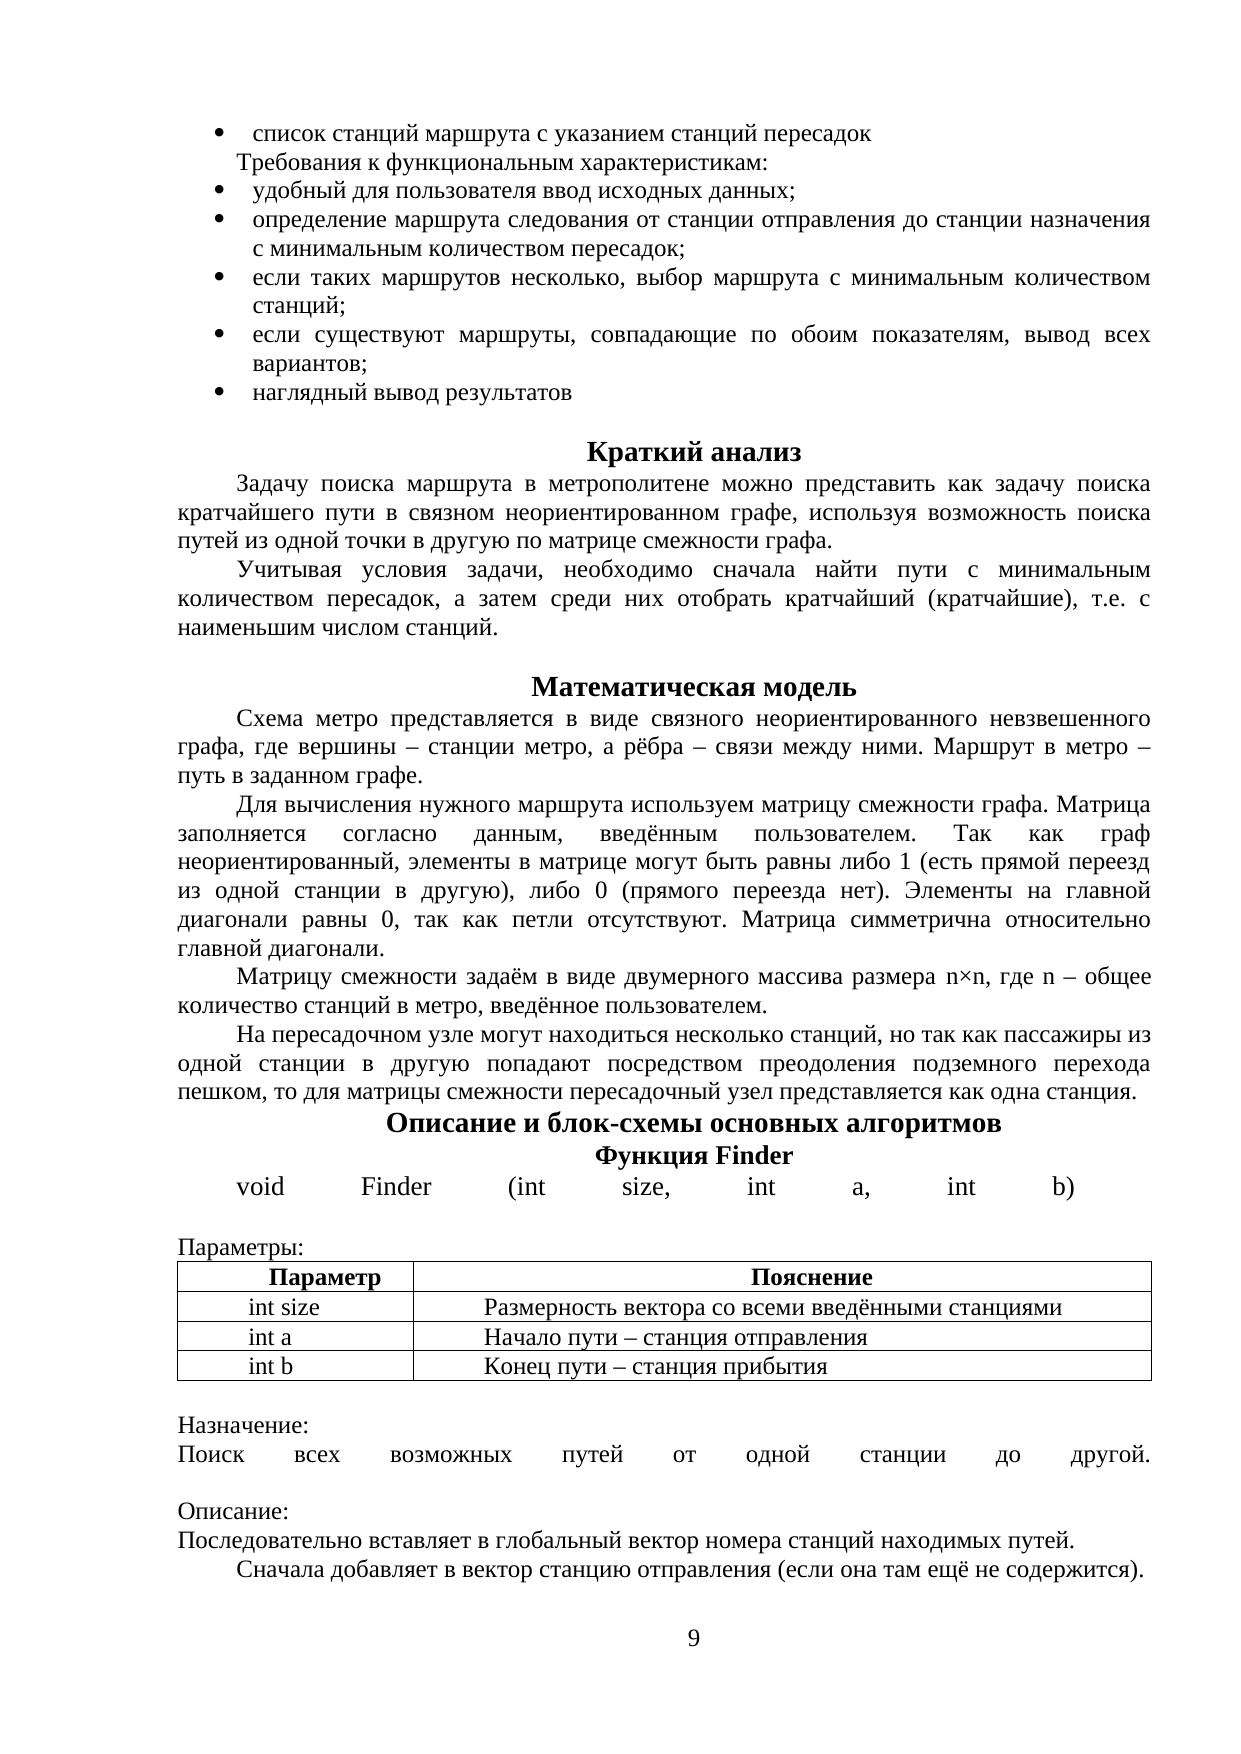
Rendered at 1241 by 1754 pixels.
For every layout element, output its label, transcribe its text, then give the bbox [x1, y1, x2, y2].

list определение маршрута следования от станции отправления до станции назначения с минимальным количеством пересадок; [215, 204, 1152, 262]
list удобный для пользователя ввод исходных данных; [215, 176, 1152, 204]
text Назначение: Поиск всех возможных путей от одной станции до другой. Описание: Последовательно вставляет в глобальный вектор номера станций находимых путей. [177, 1381, 1152, 1554]
table_cell int size [178, 1292, 413, 1321]
table_cell Размерность вектора со всеми введёнными станциями [414, 1292, 1151, 1321]
text Сначала добавляет в вектор станцию отправления (если она там ещё не содержится). [177, 1554, 1152, 1582]
list список станций маршрута с указанием станций пересадок [215, 118, 1152, 147]
text Требования к функциональным характеристикам: [177, 147, 1152, 176]
text Краткий анализ [177, 434, 1152, 468]
text Функция Finder [177, 1139, 1152, 1170]
text Математическая модель [177, 669, 1152, 703]
table_cell int a [178, 1322, 413, 1350]
list если существуют маршруты, совпадающие по обоим показателям, вывод всех вариантов; [215, 319, 1152, 377]
text Описание и блок-схемы основных алгоритмов [177, 1105, 1152, 1139]
table_cell Начало пути – станция отправления [414, 1322, 1151, 1350]
text Учитывая условия задачи, необходимо сначала найти пути с минимальным количеством пересадок, а затем среди них отобрать кратчайший (кратчайшие), т.е. с наименьшим числом станций. [177, 554, 1152, 640]
text Матрицу смежности задаём в виде двумерного массива размера n×n, где n – общее количество станций в метро, введённое пользователем. [177, 961, 1152, 1019]
table_header Пояснение [414, 1262, 1151, 1291]
list если таких маршрутов несколько, выбор маршрута с минимальным количеством станций; [215, 262, 1152, 319]
table_cell int b [178, 1351, 413, 1380]
table_cell Конец пути – станция прибытия [414, 1351, 1151, 1380]
table_header Параметр [178, 1262, 413, 1291]
text void Finder (int size, int a, int b) Параметры: [177, 1170, 1152, 1261]
text На пересадочном узле могут находиться несколько станций, но так как пассажиры из одной станции в другую попадают посредством преодоления подземного перехода пешком, то для матрицы смежности пересадочный узел представляется как одна станция. [177, 1019, 1152, 1105]
list наглядный вывод результатов [215, 377, 1152, 406]
text Для вычисления нужного маршрута используем матрицу смежности графа. Матрица заполняется согласно данным, введённым пользователем. Так как граф неориентированный, элементы в матрице могут быть равны либо 1 (есть прямой переезд из одной станции в другую), либо 0 (прямого переезда нет). Элементы на главной диагонали равны 0, так как петли отсутствуют. Матрица симметрична относительно главной диагонали. [177, 789, 1152, 961]
text Задачу поиска маршрута в метрополитене можно представить как задачу поиска кратчайшего пути в связном неориентированном графе, используя возможность поиска путей из одной точки в другую по матрице смежности графа. [177, 468, 1152, 554]
text Схема метро представляется в виде связного неориентированного невзвешенного графа, где вершины – станции метро, а рёбра – связи между ними. Маршрут в метро – путь в заданном графе. [177, 703, 1152, 789]
